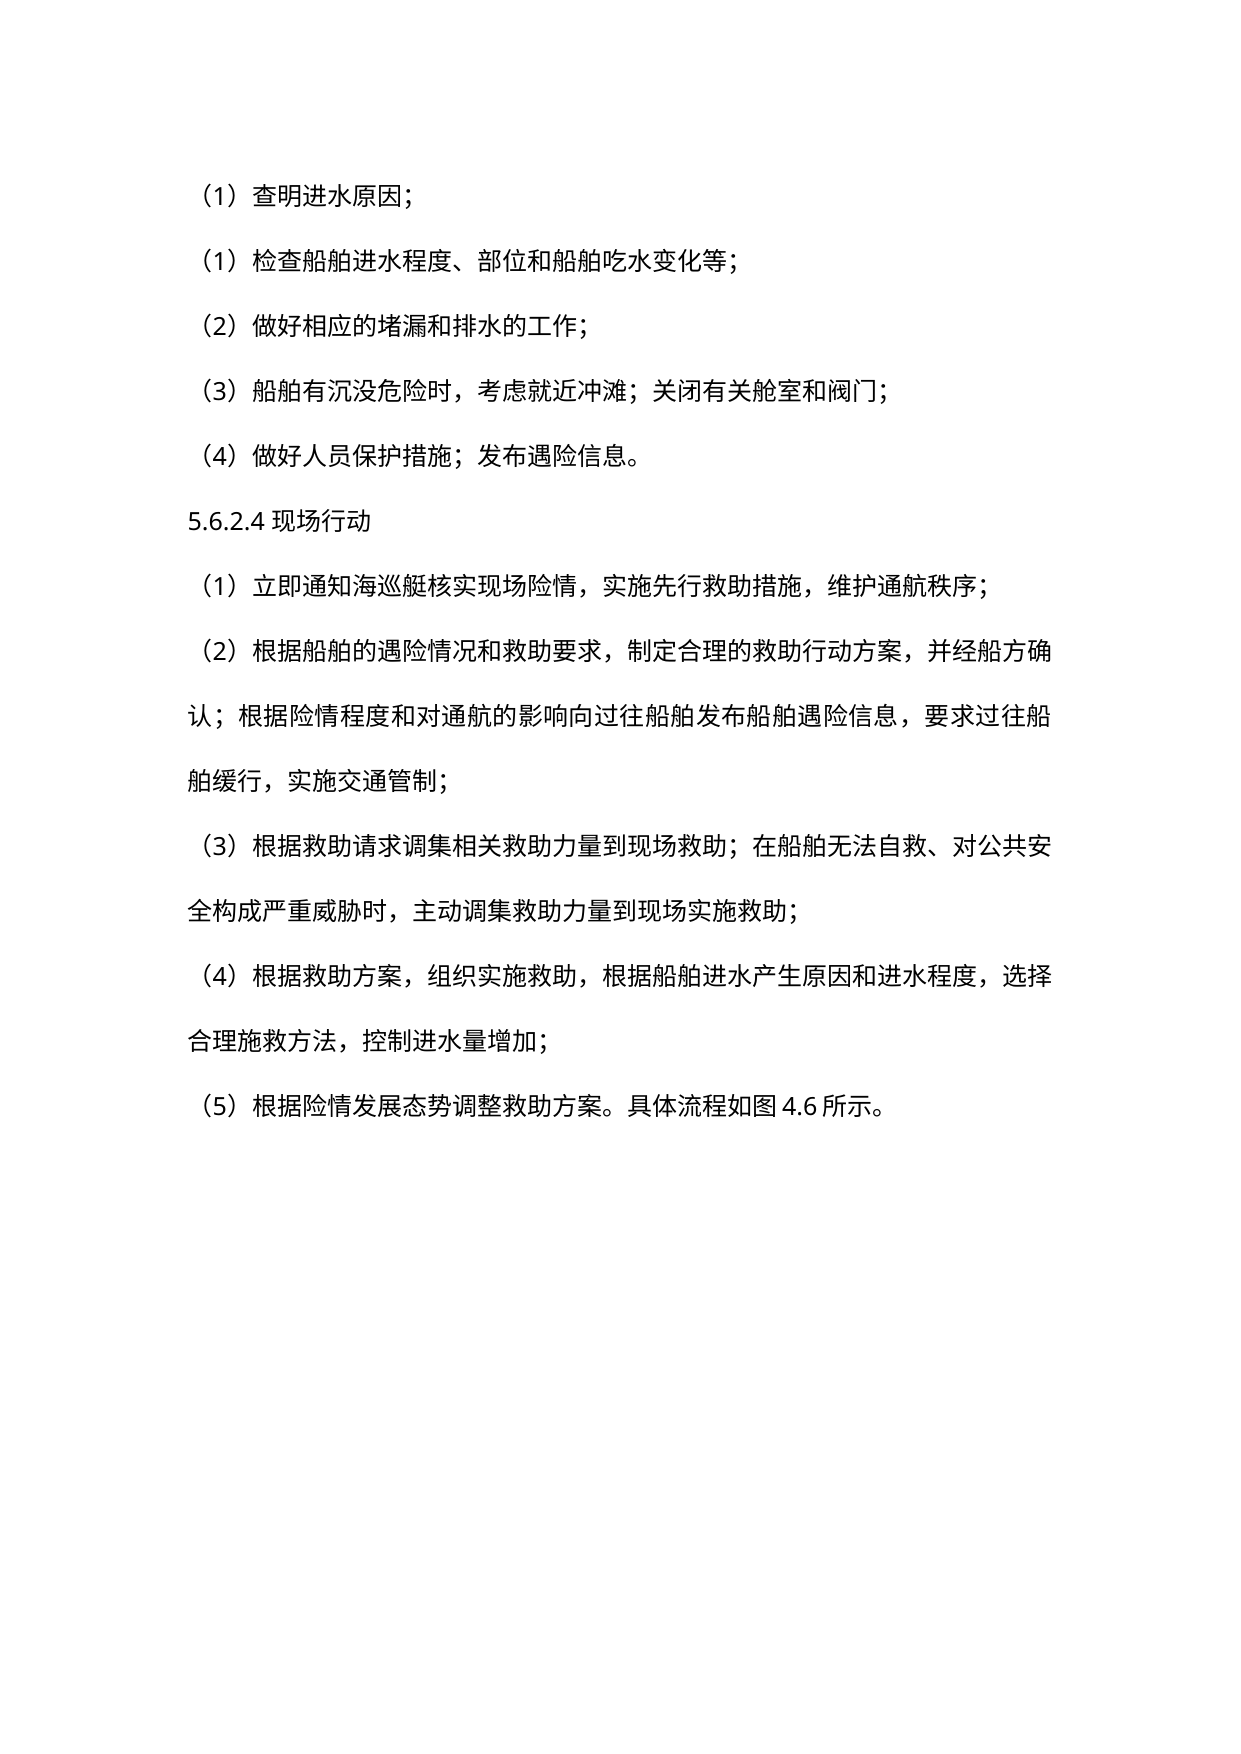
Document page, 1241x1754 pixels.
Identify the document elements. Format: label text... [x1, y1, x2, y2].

text （1）立即通知海巡艇核实现场险情，实施先行救助措施，维护通航秩序； [187, 552, 1053, 617]
text （2）做好相应的堵漏和排水的工作； [187, 292, 1053, 357]
text （1）查明进水原因； [187, 162, 1053, 227]
text 5.6.2.4 现场行动 [187, 487, 1053, 552]
text （3）根据救助请求调集相关救助力量到现场救助；在船舶无法自救、对公共安全构成严重威胁时，主动调集救助力量到现场实施救助； [187, 812, 1053, 942]
text （2）根据船舶的遇险情况和救助要求，制定合理的救助行动方案，并经船方确认；根据险情程度和对通航的影响向过往船舶发布船舶遇险信息，要求过往船舶缓行，实施交通管制； [187, 617, 1053, 812]
text （1）检查船舶进水程度、部位和船舶吃水变化等； [187, 227, 1053, 292]
text （4）根据救助方案，组织实施救助，根据船舶进水产生原因和进水程度，选择合理施救方法，控制进水量增加； [187, 942, 1053, 1072]
text （3）船舶有沉没危险时，考虑就近冲滩；关闭有关舱室和阀门； [187, 357, 1053, 422]
text （4）做好人员保护措施；发布遇险信息。 [187, 422, 1053, 487]
text （5）根据险情发展态势调整救助方案。具体流程如图4.6所示。 [187, 1072, 1053, 1137]
